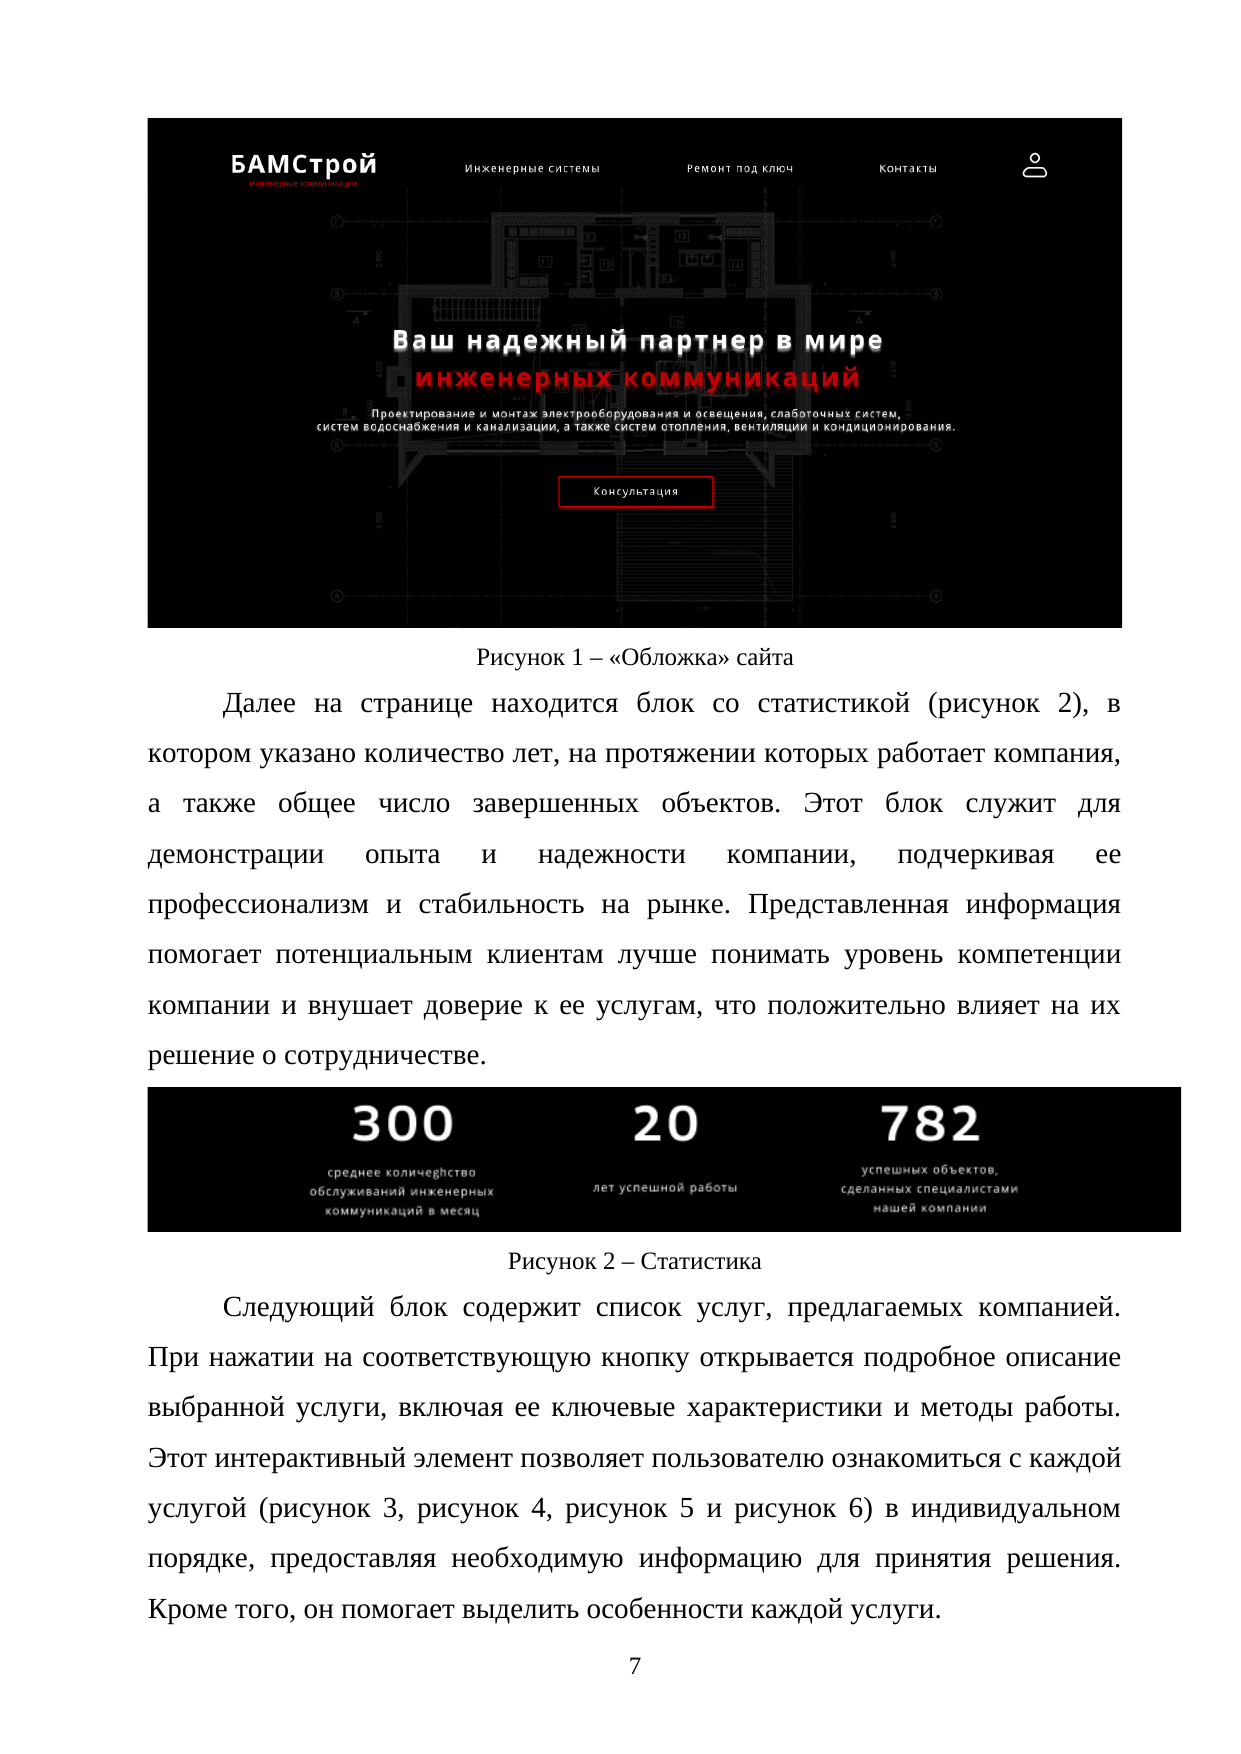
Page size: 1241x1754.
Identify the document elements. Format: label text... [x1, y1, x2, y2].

text Следующий блок содержит список услуг, предлагаемых компанией. При нажатии на соответствующую кнопку открывается подробное описание выбранной услуги, включая ее ключевые характеристики и методы работы. Этот интерактивный элемент позволяет пользователю ознакомиться с каждой услугой (рисунок 3, рисунок 4, рисунок 5 и рисунок 6) в индивидуальном порядке, предоставляя необходимую информацию для принятия решения. Кроме того, он помогает выделить особенности каждой услуги. [148, 1289, 1122, 1624]
text Далее на странице находится блок со статистикой (рисунок 2), в котором указано количество лет, на протяжении которых работает компания, а также общее число завершенных объектов. Этот блок служит для демонстрации опыта и надежности компании, подчеркивая ее профессионализм и стабильность на рынке. Представленная информация помогает потенциальным клиентам лучше понимать уровень компетенции компании и внушает доверие к ее услугам, что положительно влияет на их решение о сотрудничестве. [148, 685, 1122, 1071]
picture [147, 118, 1123, 628]
picture [147, 1087, 1182, 1232]
text Рисунок 1 – «Обложка» сайта [148, 642, 1122, 671]
text Рисунок 2 – Статистика [148, 1246, 1122, 1274]
